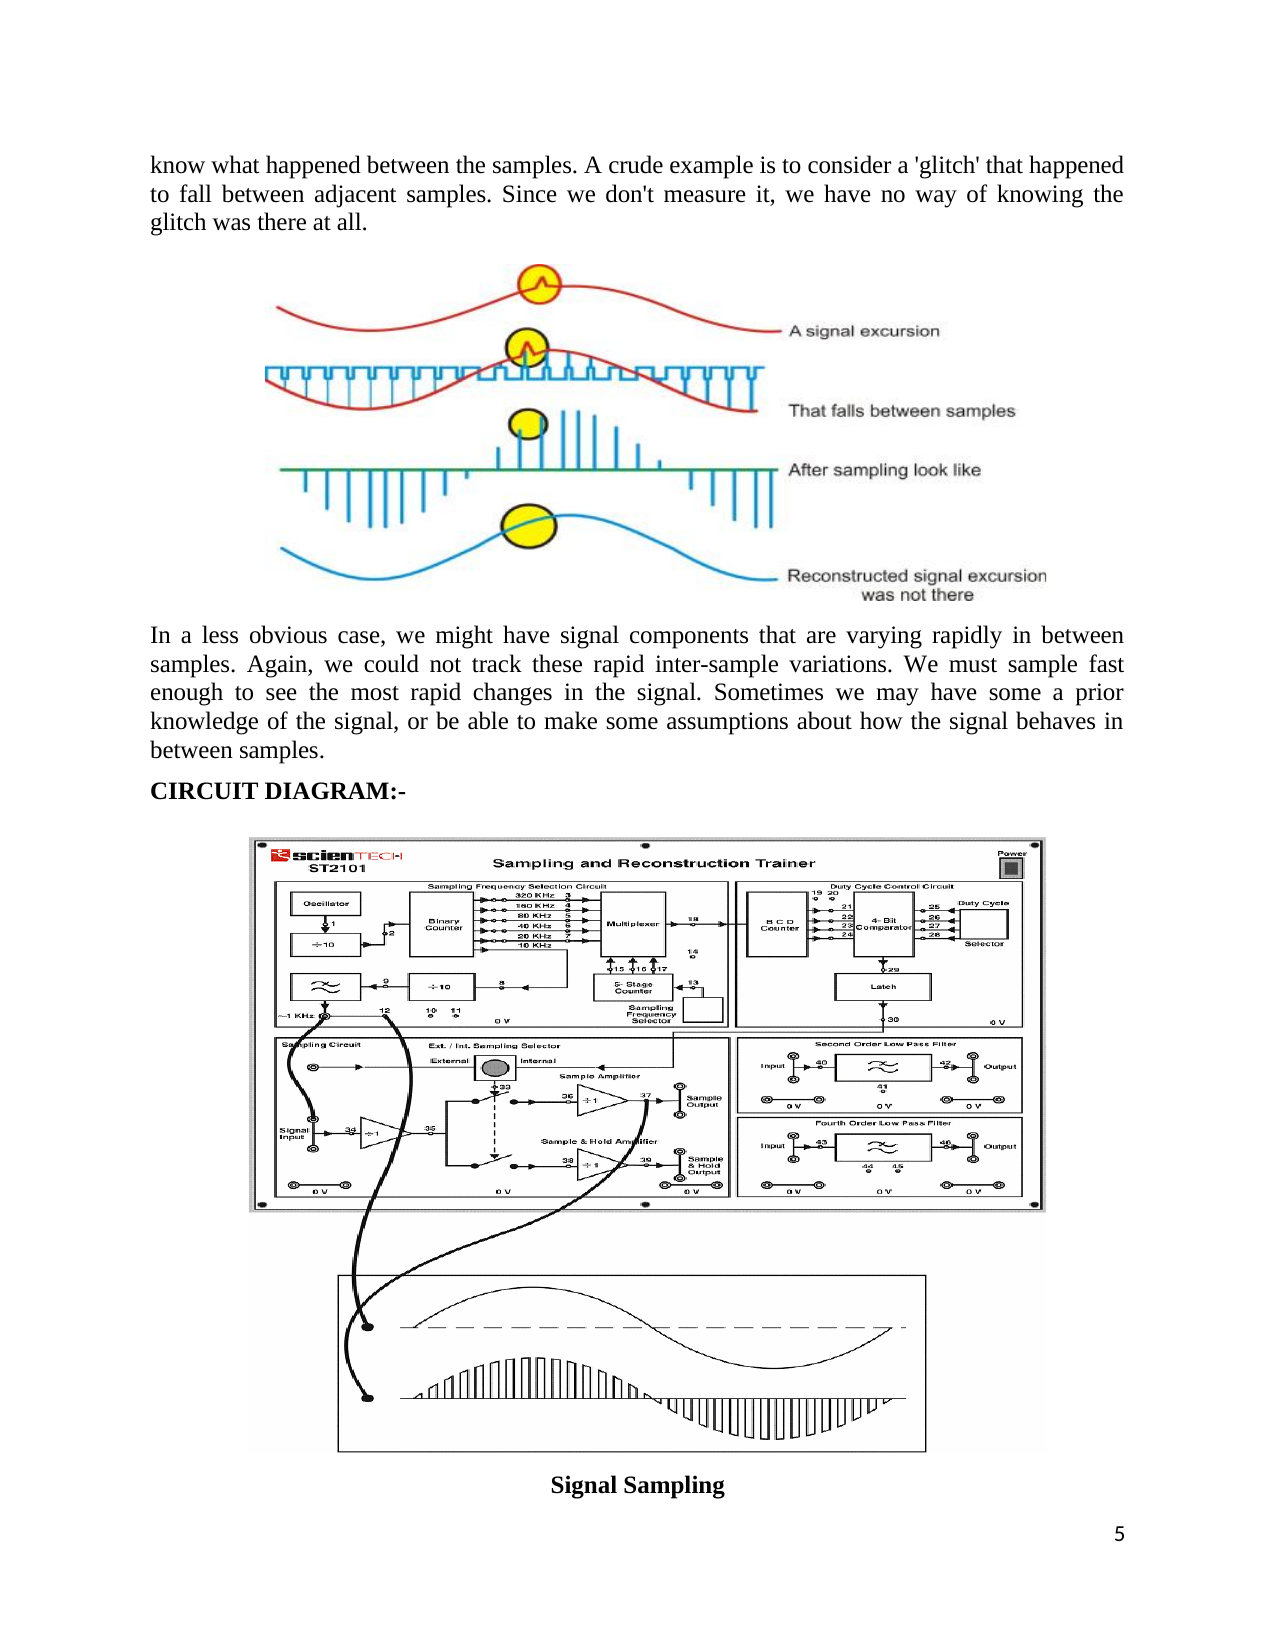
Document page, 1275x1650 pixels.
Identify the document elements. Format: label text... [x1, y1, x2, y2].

picture [264, 264, 1047, 601]
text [150, 150, 1125, 236]
text In a less obvious case, we might have signal components that are varying rapidly in between samples. Again, we could not track these rapid inter-sample variations. We must sample fast enough to see the most rapid changes in the signal. Sometimes we may have some a prior knowledge of the signal, or be able to make some assumptions about how the signal behaves in between samples. [150, 620, 1125, 764]
text Signal Sampling [150, 1470, 1125, 1499]
text CIRCUIT DIAGRAM:- [150, 776, 1125, 805]
picture [248, 837, 1047, 1453]
